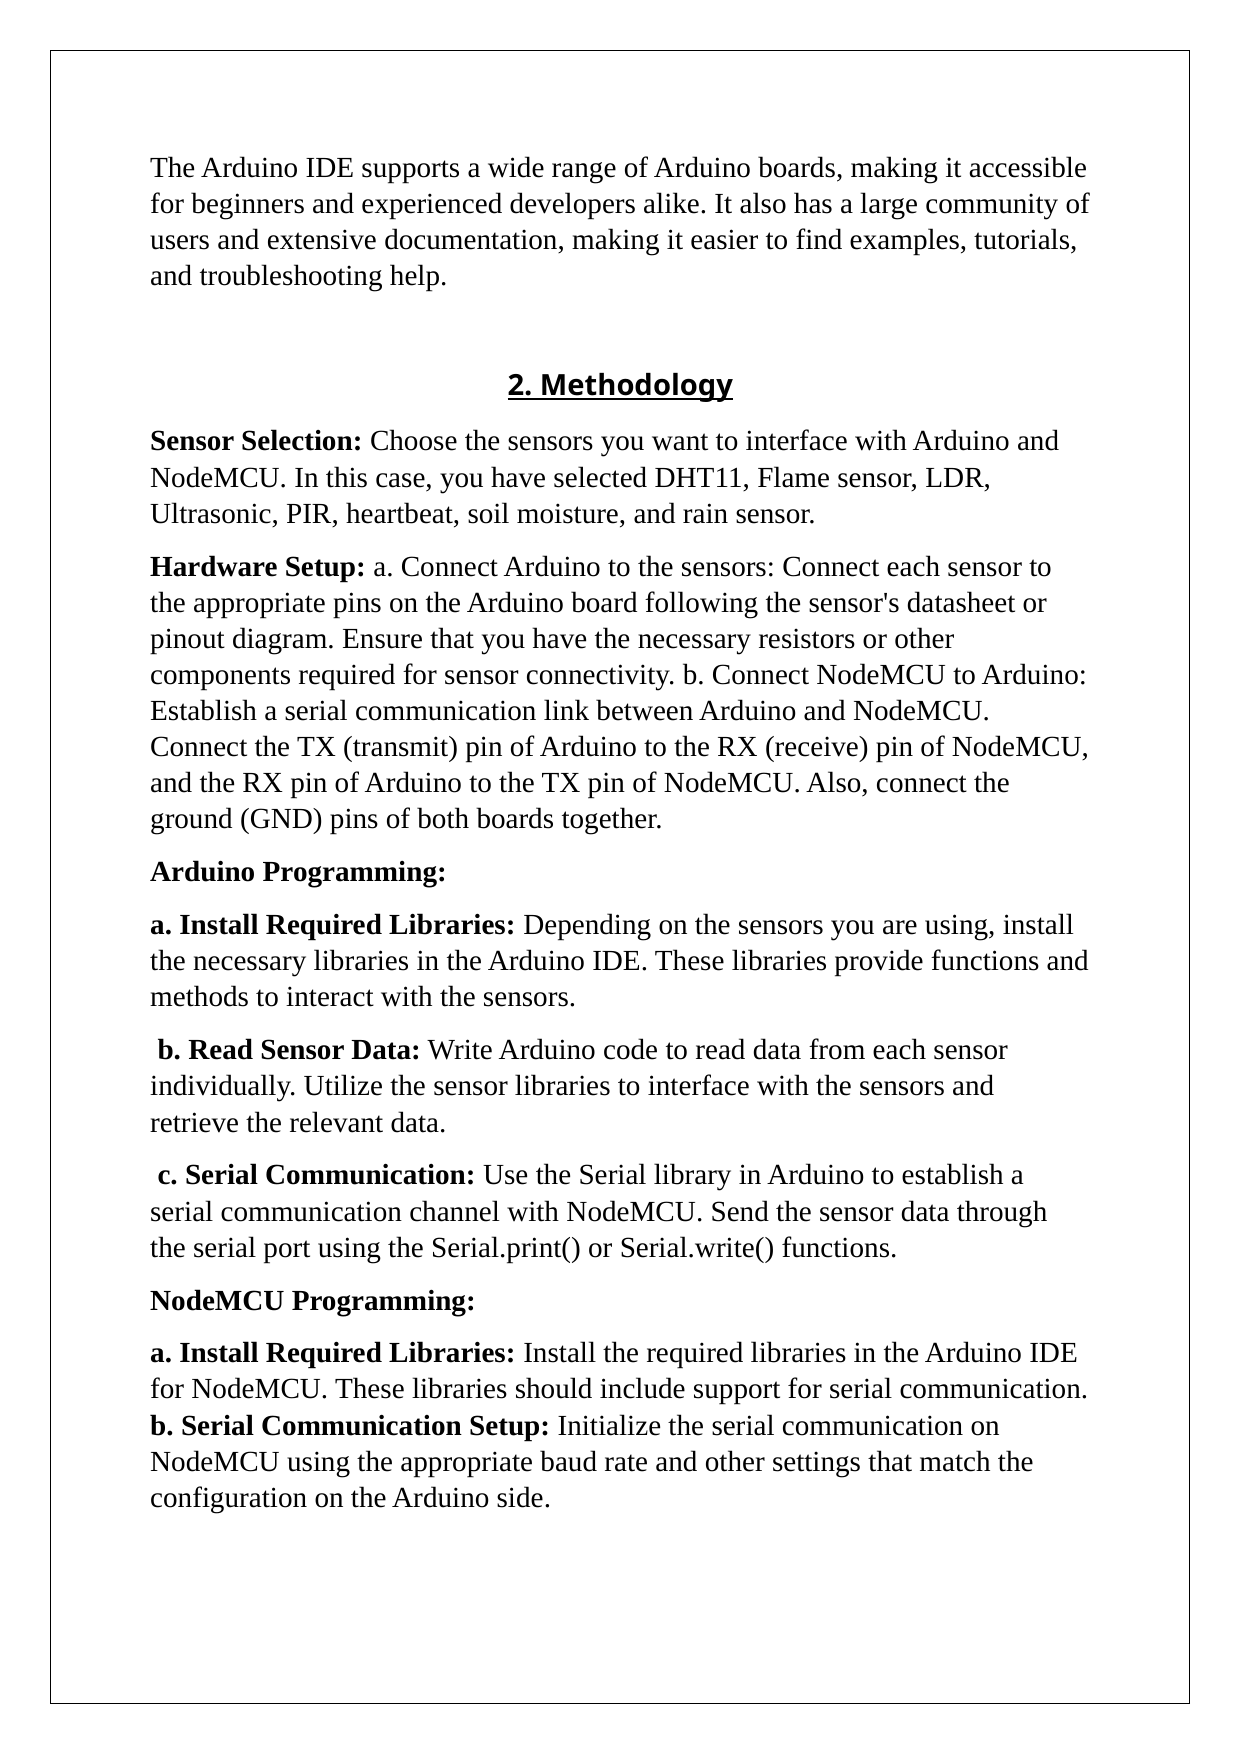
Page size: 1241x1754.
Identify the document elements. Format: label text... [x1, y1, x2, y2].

text The Arduino IDE supports a wide range of Arduino boards, making it accessible for beginners and experienced developers alike. It also has a large community of users and extensive documentation, making it easier to find examples, tutorials, and troubleshooting help. [150, 150, 1090, 292]
text 2. Methodology [150, 364, 1090, 404]
text Hardware Setup: a. Connect Arduino to the sensors: Connect each sensor to the appropriate pins on the Arduino board following the sensor's datasheet or pinout diagram. Ensure that you have the necessary resistors or other components required for sensor connectivity. b. Connect NodeMCU to Arduino: Establish a serial communication link between Arduino and NodeMCU. Connect the TX (transmit) pin of Arduino to the RX (receive) pin of NodeMCU, and the RX pin of Arduino to the TX pin of NodeMCU. Also, connect the ground (GND) pins of both boards together. [150, 549, 1090, 835]
text Sensor Selection: Choose the sensors you want to interface with Arduino and NodeMCU. In this case, you have selected DHT11, Flame sensor, LDR, Ultrasonic, PIR, heartbeat, soil moisture, and rain sensor. [150, 423, 1090, 529]
text Arduino Programming: [150, 854, 1090, 888]
text a. Install Required Libraries: Depending on the sensors you are using, install the necessary libraries in the Arduino IDE. These libraries provide functions and methods to interact with the sensors. [150, 907, 1090, 1013]
text NodeMCU Programming: [150, 1283, 1090, 1316]
text a. Install Required Libraries: Install the required libraries in the Arduino IDE for NodeMCU. These libraries should include support for serial communication. b. Serial Communication Setup: Initialize the serial communication on NodeMCU using the appropriate baud rate and other settings that match the configuration on the Arduino side. [150, 1335, 1090, 1513]
text c. Serial Communication: Use the Serial library in Arduino to establish a serial communication channel with NodeMCU. Send the sensor data through the serial port using the Serial.print() or Serial.write() functions. [150, 1157, 1090, 1263]
text b. Read Sensor Data: Write Arduino code to read data from each sensor individually. Utilize the sensor libraries to interface with the sensors and retrieve the relevant data. [150, 1032, 1090, 1138]
